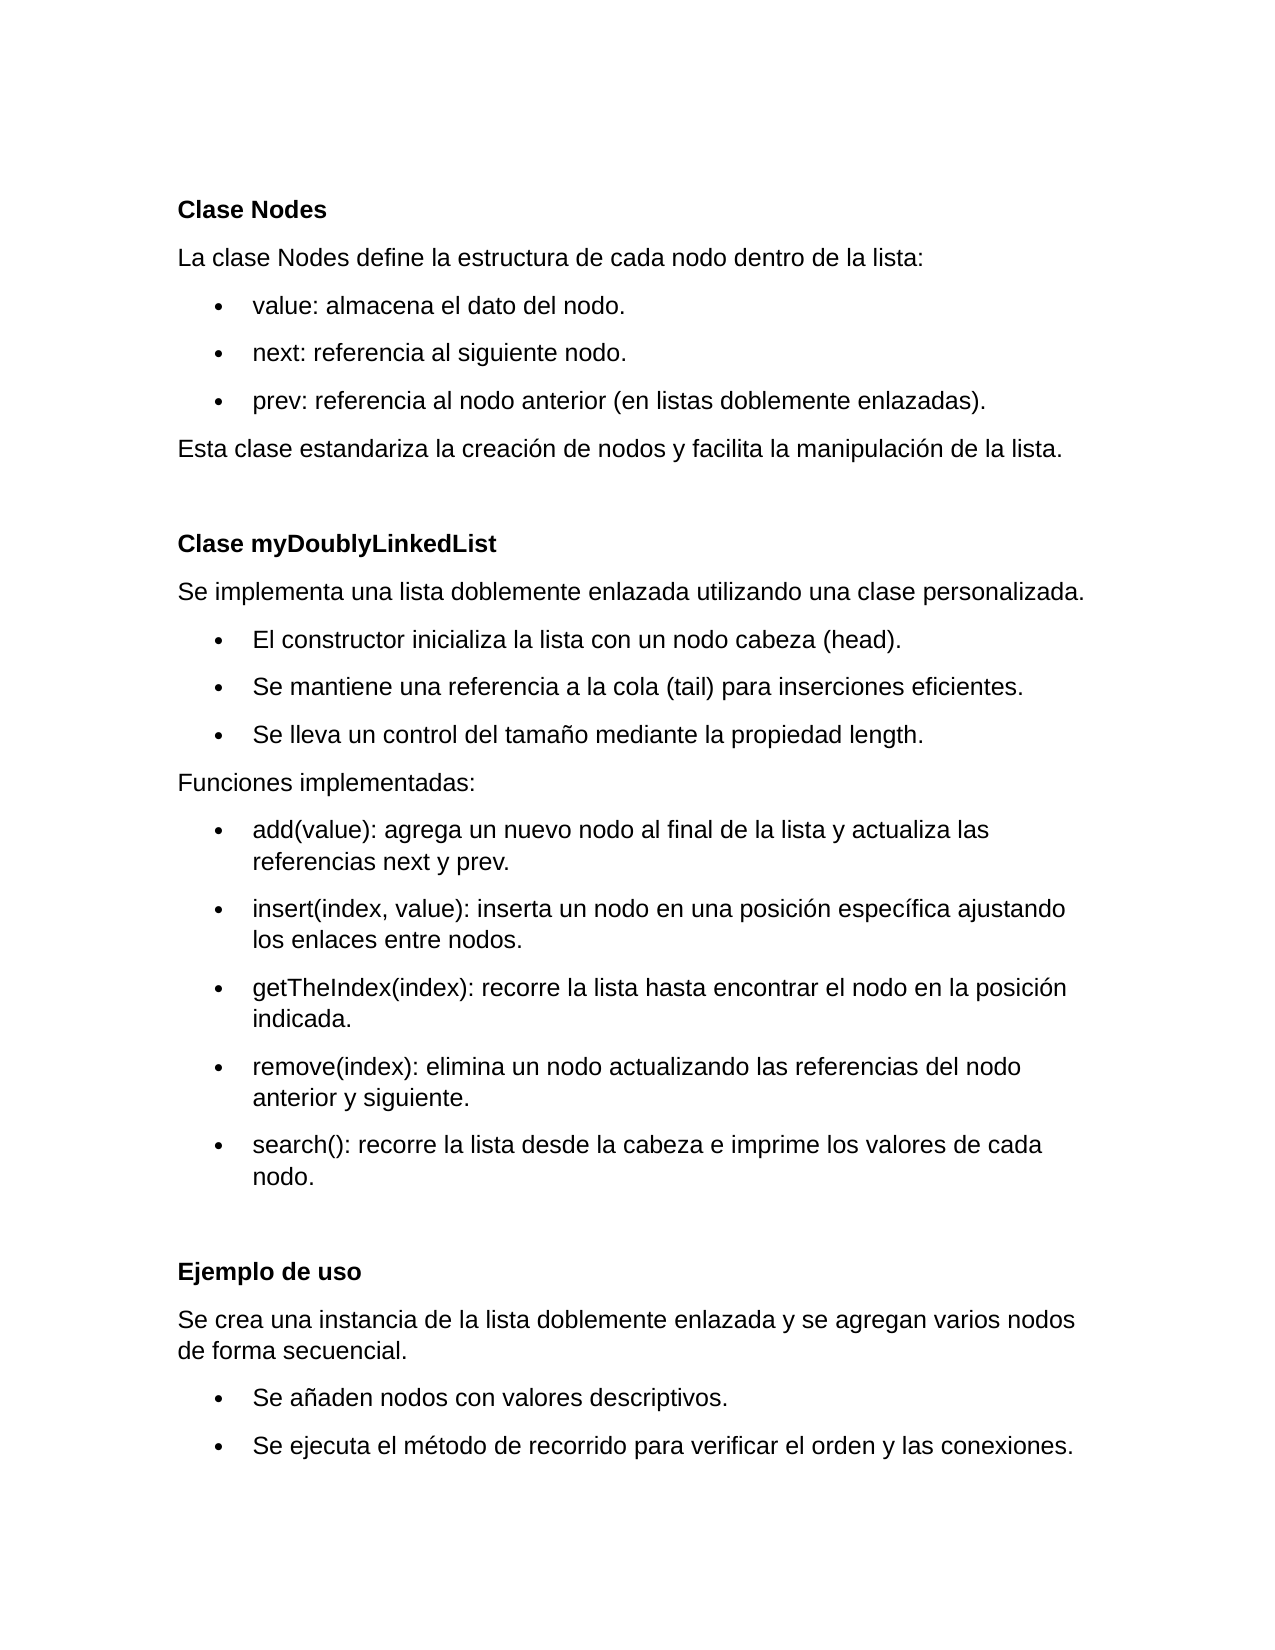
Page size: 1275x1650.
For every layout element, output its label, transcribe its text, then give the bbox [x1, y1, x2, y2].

list search(): recorre la lista desde la cabeza e imprime los valores de cada nodo. [215, 1131, 1098, 1190]
list value: almacena el dato del nodo. [215, 291, 1098, 319]
text Ejemplo de uso [177, 1257, 1098, 1286]
text Funciones implementadas: [177, 768, 1098, 797]
list El constructor inicializa la lista con un nodo cabeza (head). [215, 625, 1098, 653]
list Se lleva un control del tamaño mediante la propiedad length. [215, 720, 1098, 749]
list remove(index): elimina un nodo actualizando las referencias del nodo anterior y siguiente. [215, 1052, 1098, 1112]
list Se ejecuta el método de recorrido para verificar el orden y las conexiones. [215, 1431, 1098, 1460]
text Clase Nodes [177, 195, 1098, 224]
text Esta clase estandariza la creación de nodos y facilita la manipulación de la lista. [177, 434, 1098, 463]
list add(value): agrega un nuevo nodo al final de la lista y actualiza las referencias next y prev. [215, 816, 1098, 875]
list Se añaden nodos con valores descriptivos. [215, 1383, 1098, 1412]
text Se crea una instancia de la lista doblemente enlazada y se agregan varios nodos de forma secuencial. [177, 1305, 1098, 1364]
text Clase myDoublyLinkedList [177, 529, 1098, 558]
list Se mantiene una referencia a la cola (tail) para inserciones eficientes. [215, 672, 1098, 701]
list next: referencia al siguiente nodo. [215, 338, 1098, 367]
text Se implementa una lista doblemente enlazada utilizando una clase personalizada. [177, 577, 1098, 606]
text La clase Nodes define la estructura de cada nodo dentro de la lista: [177, 243, 1098, 272]
list prev: referencia al nodo anterior (en listas doblemente enlazadas). [215, 386, 1098, 415]
list getTheIndex(index): recorre la lista hasta encontrar el nodo en la posición indicada. [215, 973, 1098, 1033]
list insert(index, value): inserta un nodo en una posición específica ajustando los enlaces entre nodos. [215, 894, 1098, 954]
